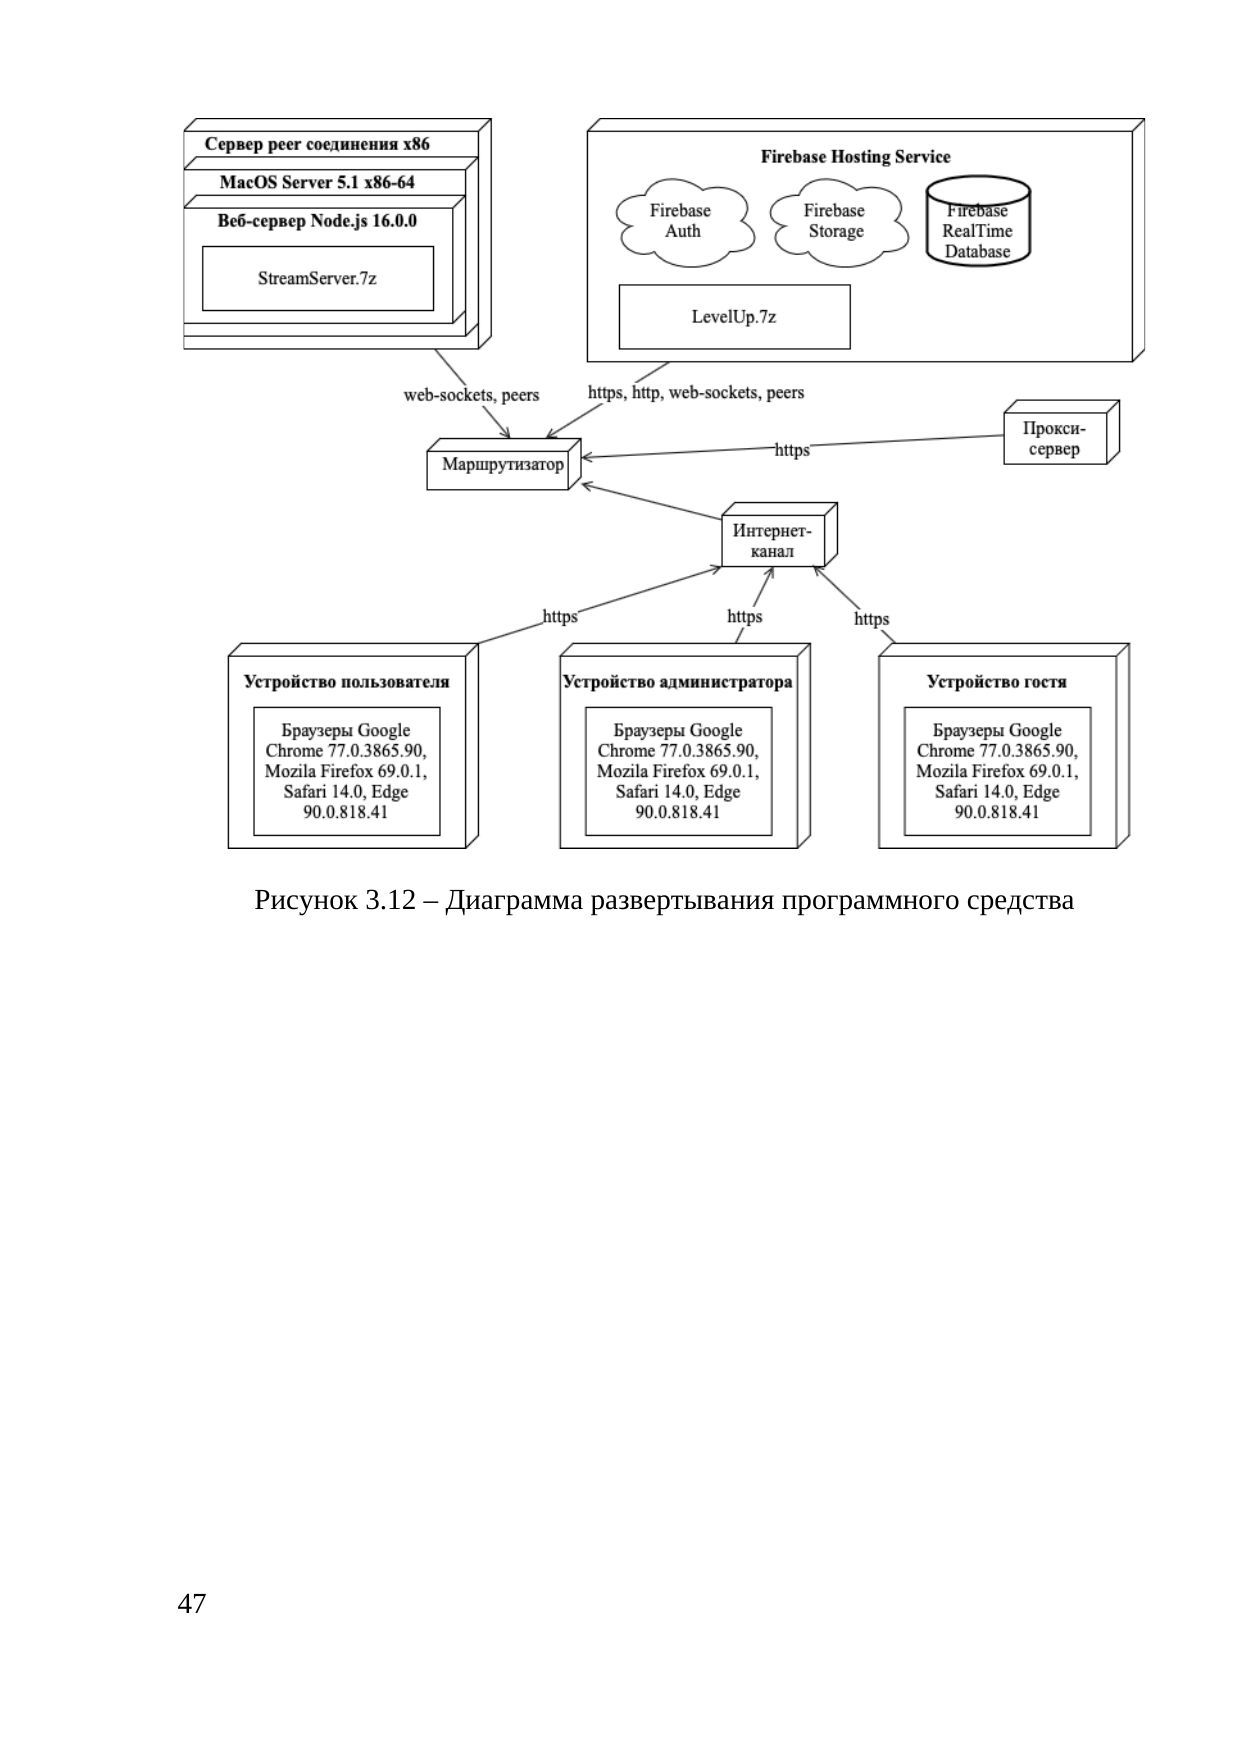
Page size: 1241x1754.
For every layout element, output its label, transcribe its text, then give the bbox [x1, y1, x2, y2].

picture [183, 118, 1146, 849]
list Рисунок 3.12 – Диаграмма развертывания программного средства [177, 882, 1152, 916]
